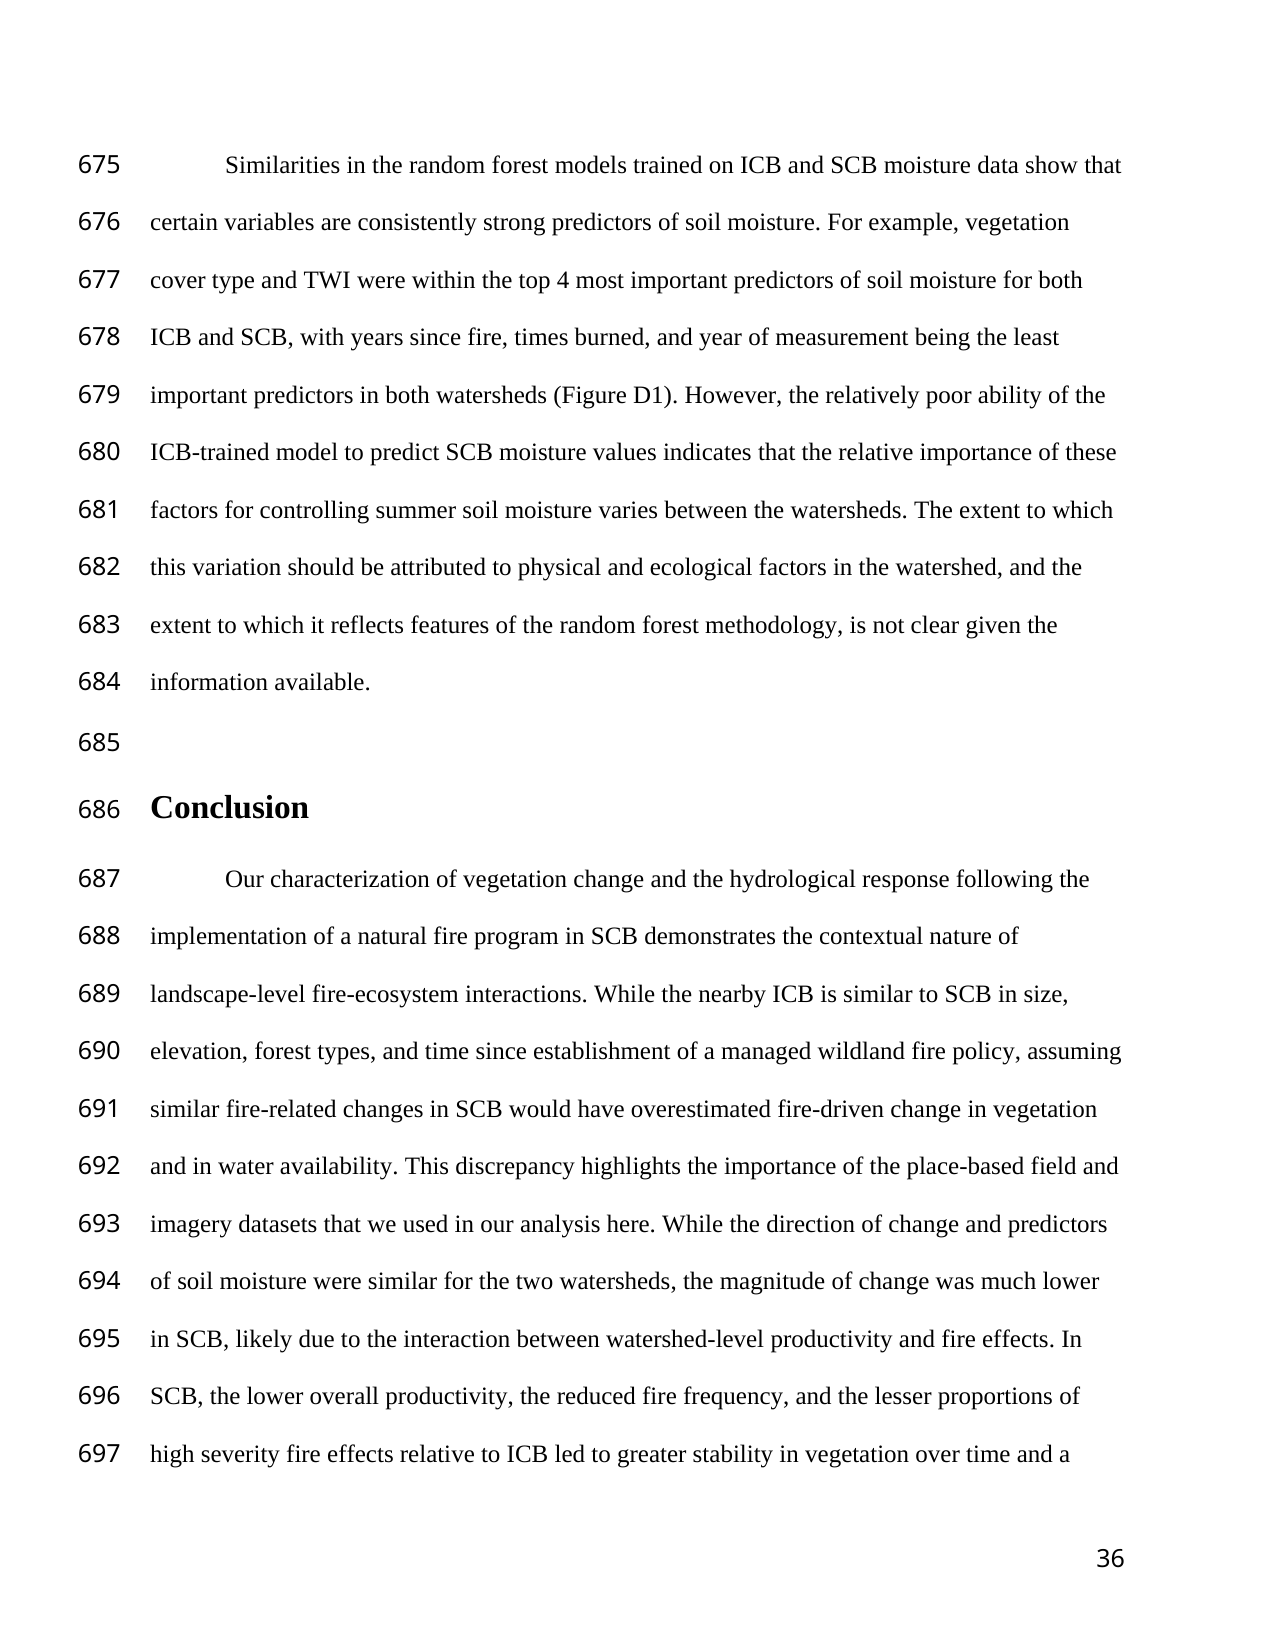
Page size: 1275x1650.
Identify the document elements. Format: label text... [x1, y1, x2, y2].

text Similarities in the random forest models trained on ICB and SCB moisture data show that certain variables are consistently strong predictors of soil moisture. For example, vegetation cover type and TWI were within the top 4 most important predictors of soil moisture for both ICB and SCB, with years since fire, times burned, and year of measurement being the least important predictors in both watersheds (Figure D1). However, the relatively poor ability of the ICB-trained model to predict SCB moisture values indicates that the relative importance of these factors for controlling summer soil moisture varies between the watersheds. The extent to which this variation should be attributed to physical and ecological factors in the watershed, and the extent to which it reflects features of the random forest methodology, is not clear given the information available. [150, 150, 1125, 696]
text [150, 864, 1125, 1468]
text Conclusion [150, 787, 1125, 826]
